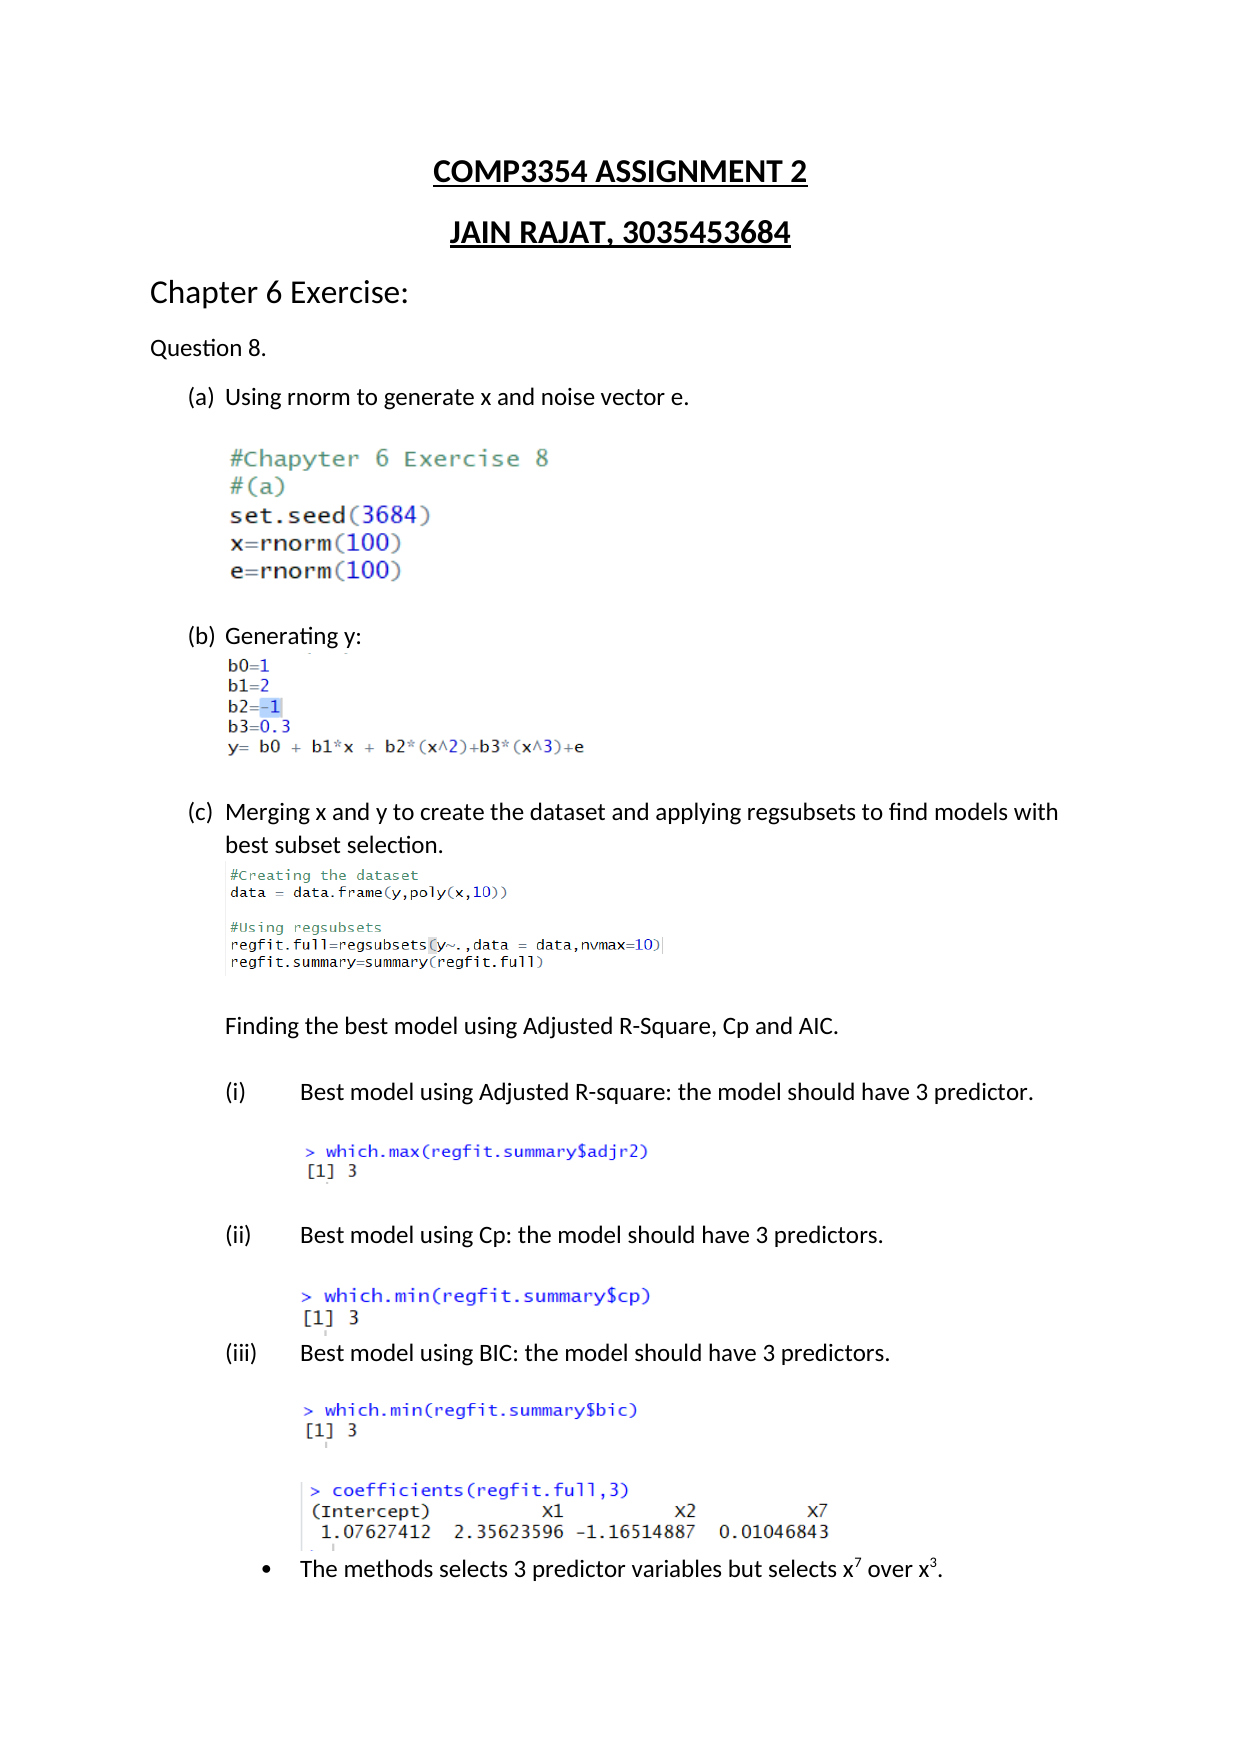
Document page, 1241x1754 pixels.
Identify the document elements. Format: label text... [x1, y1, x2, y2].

list Best model using Adjusted R-square: the model should have 3 predictor. [225, 1076, 1090, 1107]
list Best model using BIC: the model should have 3 predictors. [225, 1337, 1090, 1368]
list The methods selects 3 predictor variables but selects x7 over x3. [262, 1553, 1090, 1584]
list Merging x and y to create the dataset and applying regsubsets to find models with best subset selection. [187, 796, 1090, 859]
list Generating y: [187, 620, 1090, 651]
text Chapter 6 Exercise: [150, 271, 1090, 312]
text JAIN RAJAT, 3035453684 [150, 211, 1090, 251]
text COMP3354 ASSIGNMENT 2 [150, 150, 1090, 191]
list Finding the best model using Adjusted R-Square, Cp and AIC. [225, 1010, 1090, 1041]
list Best model using Cp: the model should have 3 predictors. [225, 1219, 1090, 1249]
text Question 8. [150, 332, 1090, 362]
list Using rnorm to generate x and noise vector e. [187, 381, 1090, 412]
